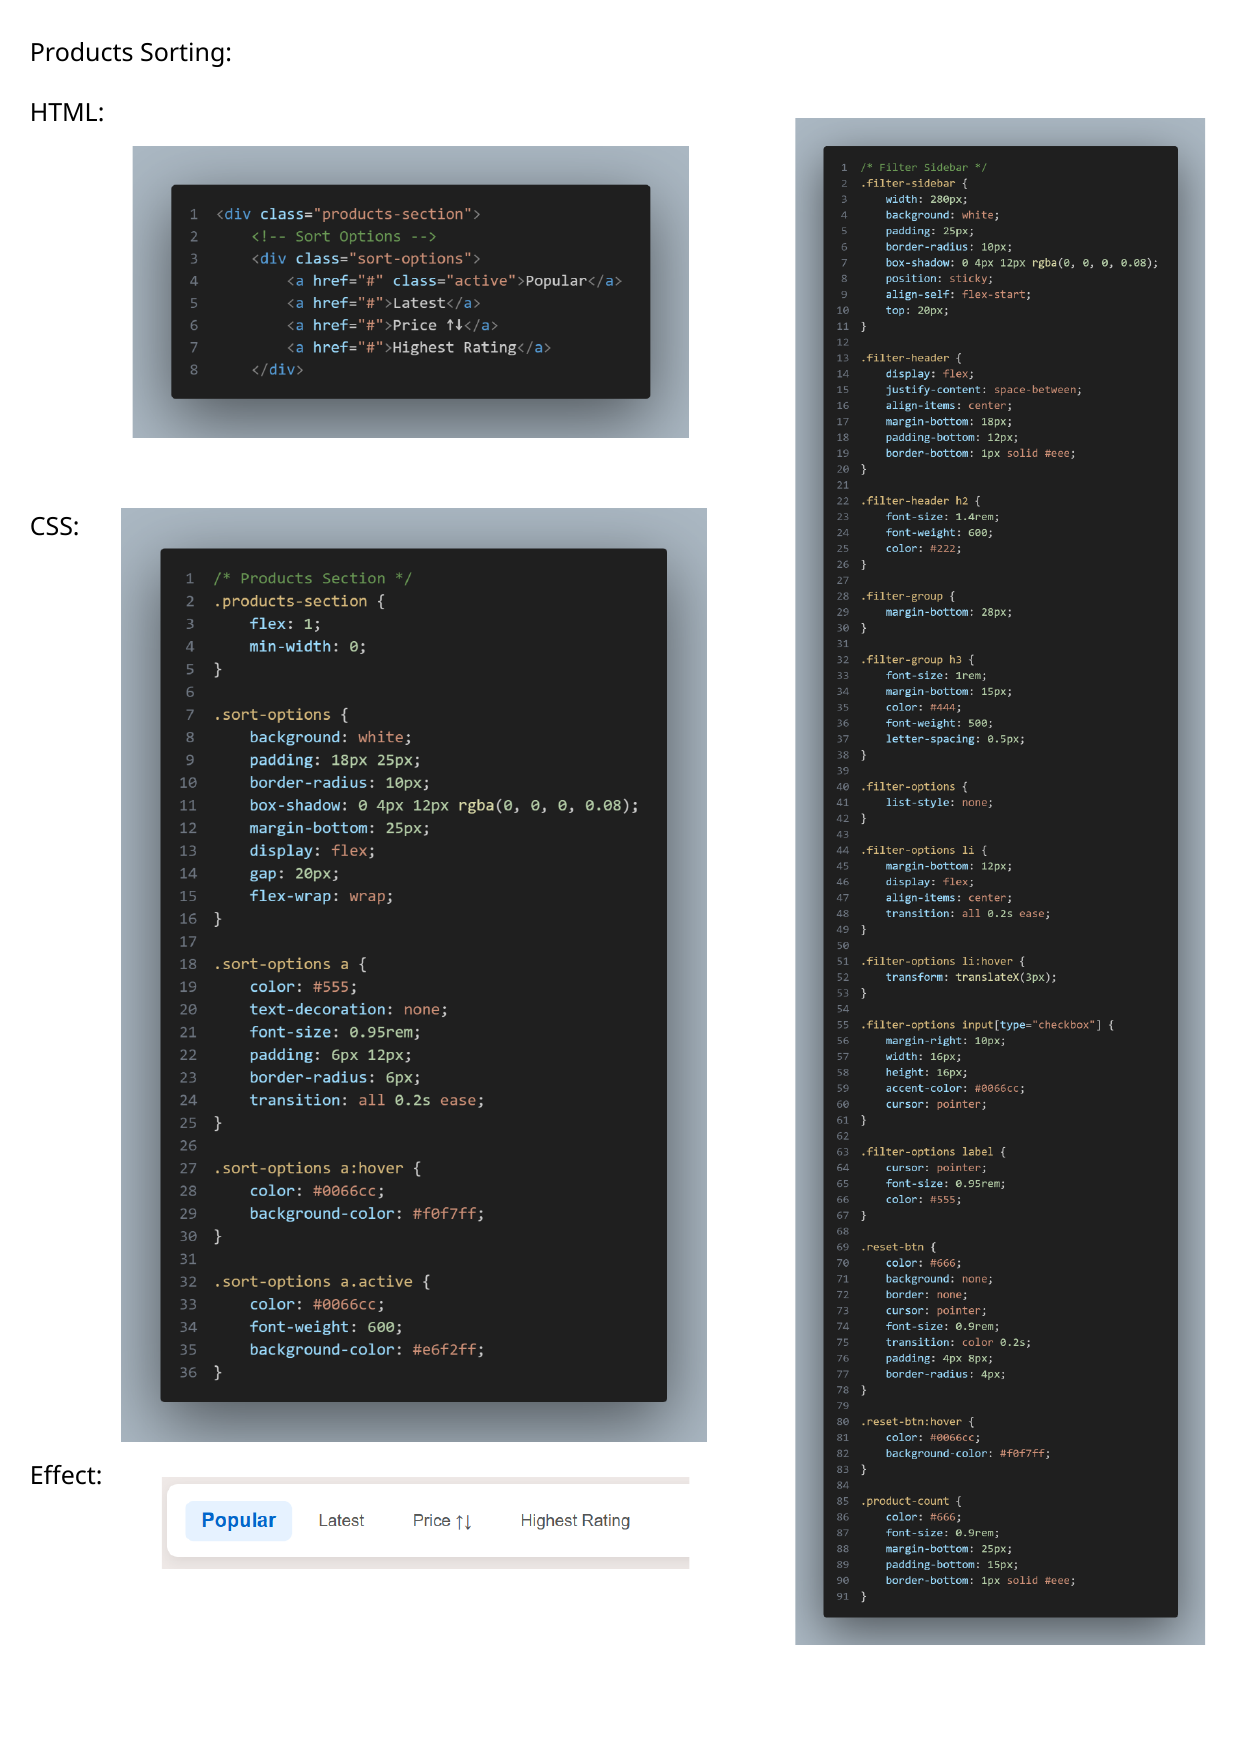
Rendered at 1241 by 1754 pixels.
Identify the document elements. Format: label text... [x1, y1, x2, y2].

picture [132, 146, 689, 438]
text CSS: [29, 507, 795, 545]
picture [795, 118, 1206, 1645]
picture [121, 508, 707, 1442]
picture [161, 1477, 690, 1569]
text HTML: [29, 92, 1211, 130]
text Products Sorting: [29, 33, 1211, 71]
text Effect: [29, 1456, 795, 1493]
